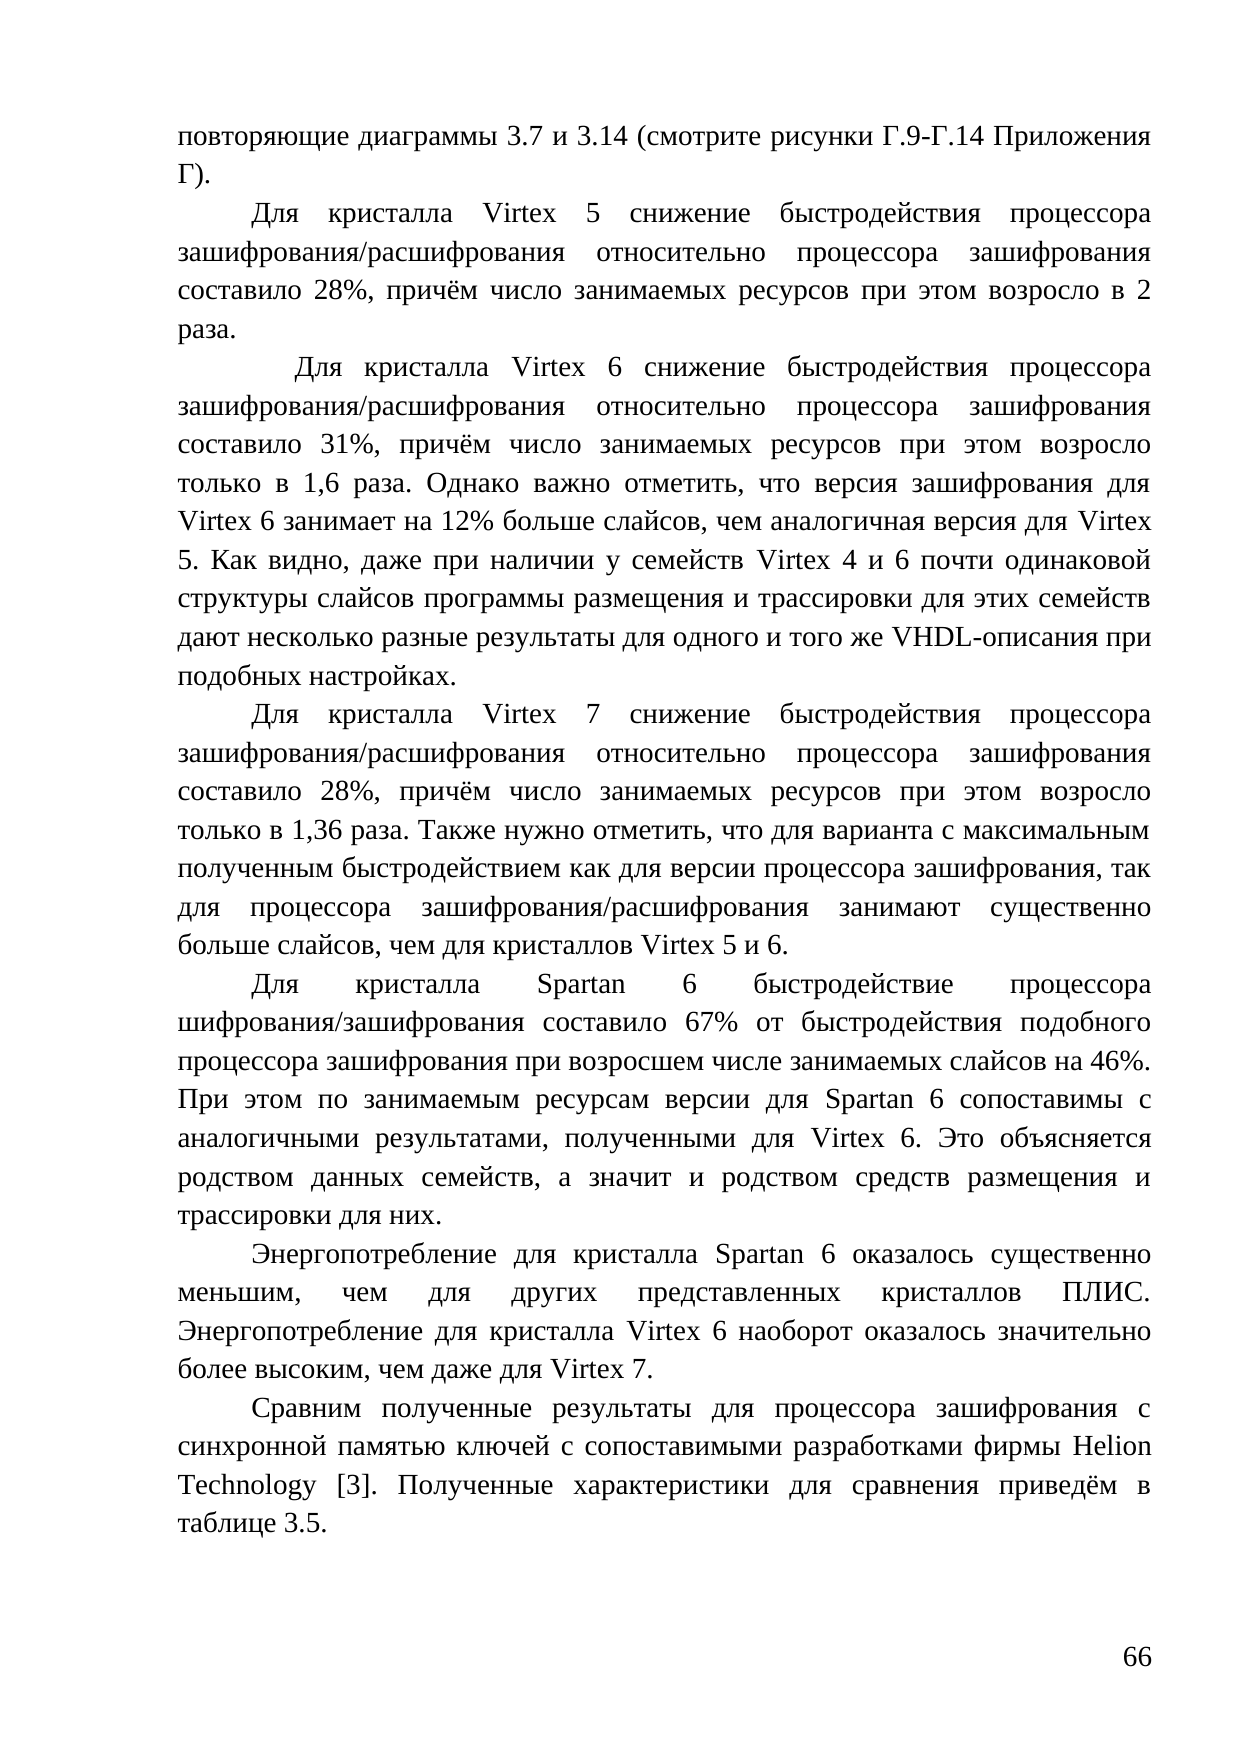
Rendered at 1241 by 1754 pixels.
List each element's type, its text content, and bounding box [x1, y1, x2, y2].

text Сравним полученные результаты для процессора зашифрования с синхронной памятью ключей с сопоставимыми разработками фирмы Helion Technology [3]. Полученные характеристики для сравнения приведём в таблице 3.5. [177, 1390, 1152, 1539]
text Для кристалла Virtex 6 снижение быстродействия процессора зашифрования/расшифрования относительно процессора зашифрования составило 31%, причём число занимаемых ресурсов при этом возросло только в 1,6 раза. Однако важно отметить, что версия зашифрования для Virtex 6 занимает на 12% больше слайсов, чем аналогичная версия для Virtex 5. Как видно, даже при наличии у семейств Virtex 4 и 6 почти одинаковой структуры слайсов программы размещения и трассировки для этих семейств дают несколько разные результаты для одного и того же VHDL-описания при подобных настройках. [177, 349, 1152, 691]
text Для кристалла Spartan 6 быстродействие процессора шифрования/зашифрования составило 67% от быстродействия подобного процессора зашифрования при возросшем числе занимаемых слайсов на 46%. При этом по занимаемым ресурсам версии для Spartan 6 сопоставимы с аналогичными результатами, полученными для Virtex 6. Это объясняется родством данных семейств, а значит и родством средств размещения и трассировки для них. [177, 966, 1152, 1231]
text Энергопотребление для кристалла Spartan 6 оказалось существенно меньшим, чем для других представленных кристаллов ПЛИС. Энергопотребление для кристалла Virtex 6 наоборот оказалось значительно более высоким, чем даже для Virtex 7. [177, 1236, 1152, 1385]
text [177, 118, 1152, 190]
text Для кристалла Virtex 5 снижение быстродействия процессора зашифрования/расшифрования относительно процессора зашифрования составило 28%, причём число занимаемых ресурсов при этом возросло в 2 раза. [177, 195, 1152, 344]
text Для кристалла Virtex 7 снижение быстродействия процессора зашифрования/расшифрования относительно процессора зашифрования составило 28%, причём число занимаемых ресурсов при этом возросло только в 1,36 раза. Также нужно отметить, что для варианта с максимальным полученным быстродействием как для версии процессора зашифрования, так для процессора зашифрования/расшифрования занимают существенно больше слайсов, чем для кристаллов Virtex 5 и 6. [177, 696, 1152, 961]
